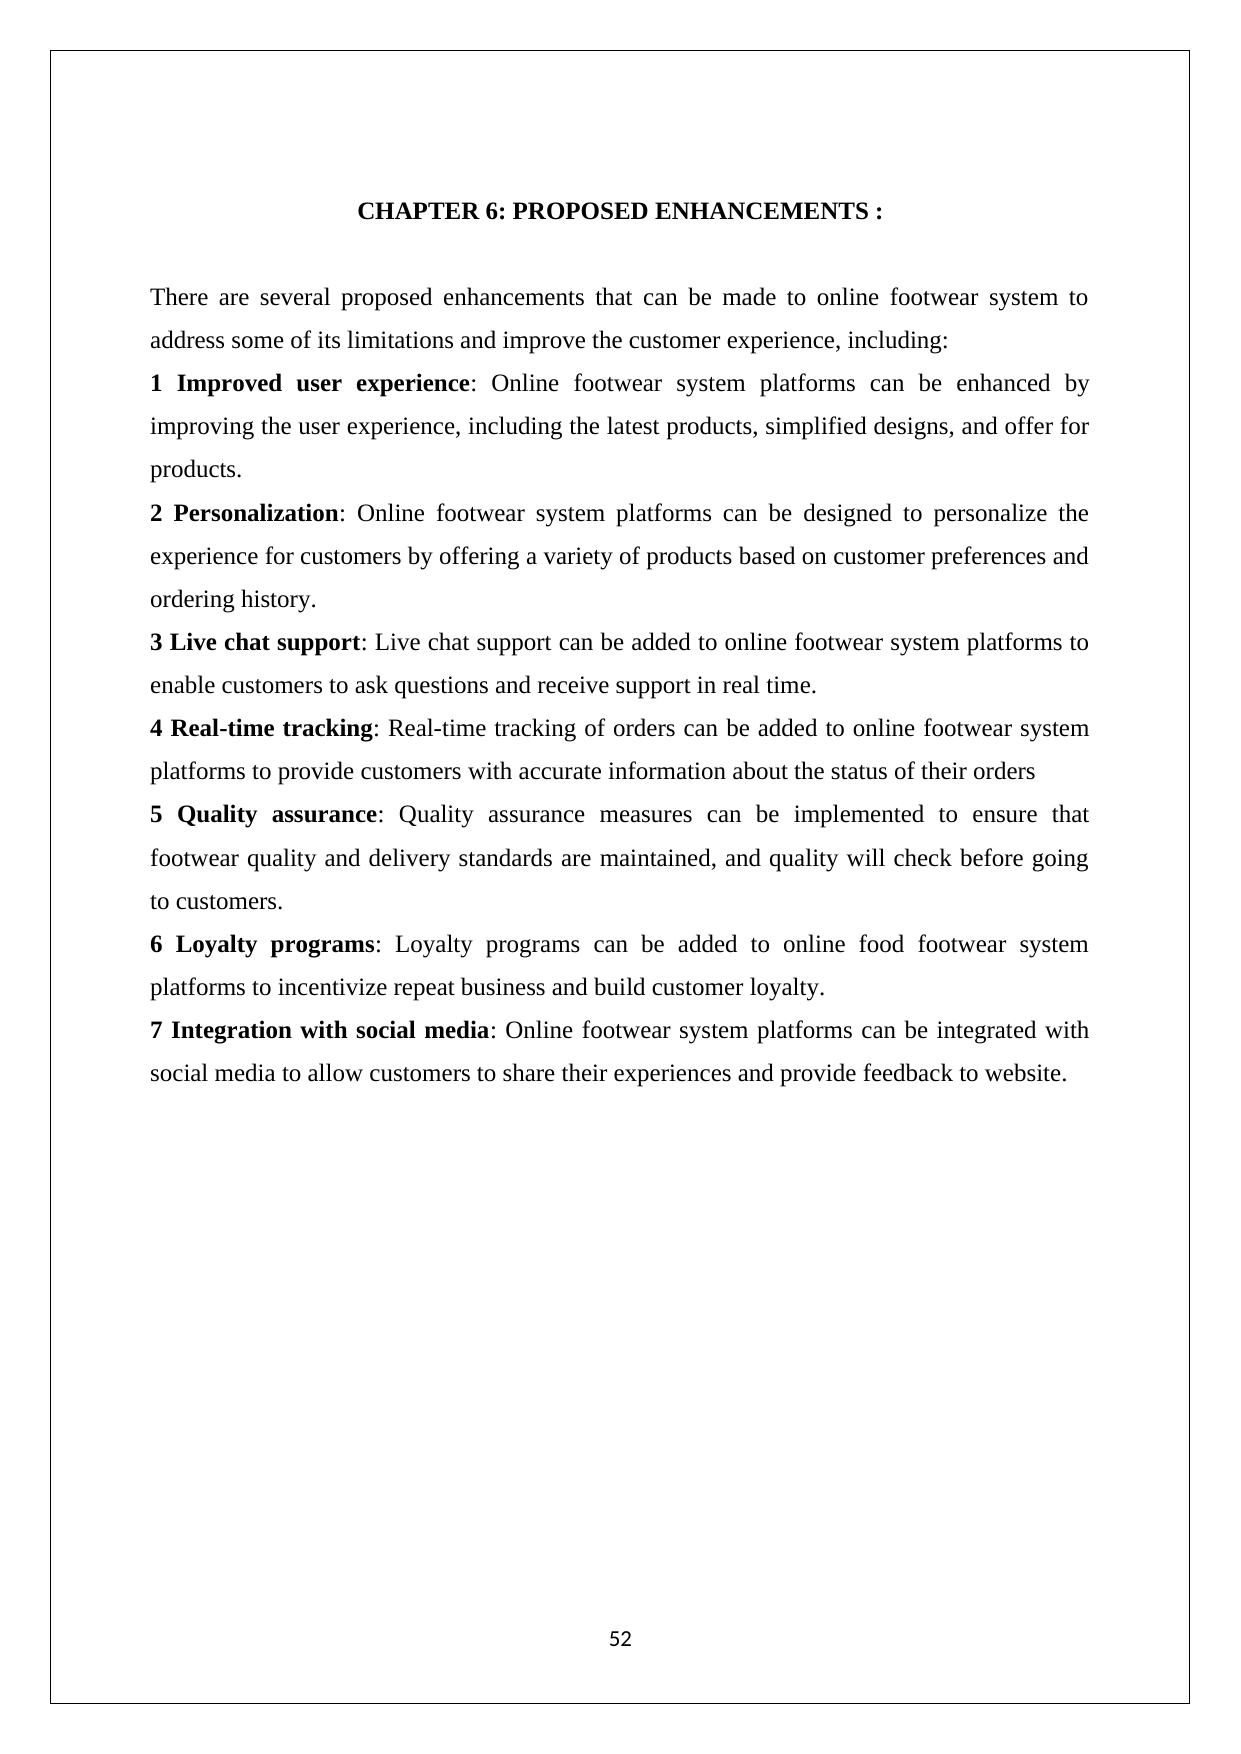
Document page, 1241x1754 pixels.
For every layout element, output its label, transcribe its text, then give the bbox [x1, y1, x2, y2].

text 2 Personalization: Online footwear system platforms can be designed to personalize the experience for customers by offering a variety of products based on customer preferences and ordering history. [150, 498, 1090, 613]
text There are several proposed enhancements that can be made to online footwear system to address some of its limitations and improve the customer experience, including: [150, 282, 1090, 354]
text 6 Loyalty programs: Loyalty programs can be added to online food footwear system platforms to incentivize repeat business and build customer loyalty. [150, 929, 1090, 1001]
text 5 Quality assurance: Quality assurance measures can be implemented to ensure that footwear quality and delivery standards are maintained, and quality will check before going to customers. [150, 799, 1090, 914]
text 3 Live chat support: Live chat support can be added to online footwear system platforms to enable customers to ask questions and receive support in real time. [150, 627, 1090, 699]
text 7 Integration with social media: Online footwear system platforms can be integrated with social media to allow customers to share their experiences and provide feedback to website. [150, 1015, 1090, 1087]
text CHAPTER 6: PROPOSED ENHANCEMENTS : [150, 196, 1090, 224]
text 1 Improved user experience: Online footwear system platforms can be enhanced by improving the user experience, including the latest products, simplified designs, and offer for products. [150, 368, 1090, 483]
text 4 Real-time tracking: Real-time tracking of orders can be added to online footwear system platforms to provide customers with accurate information about the status of their orders [150, 713, 1090, 785]
